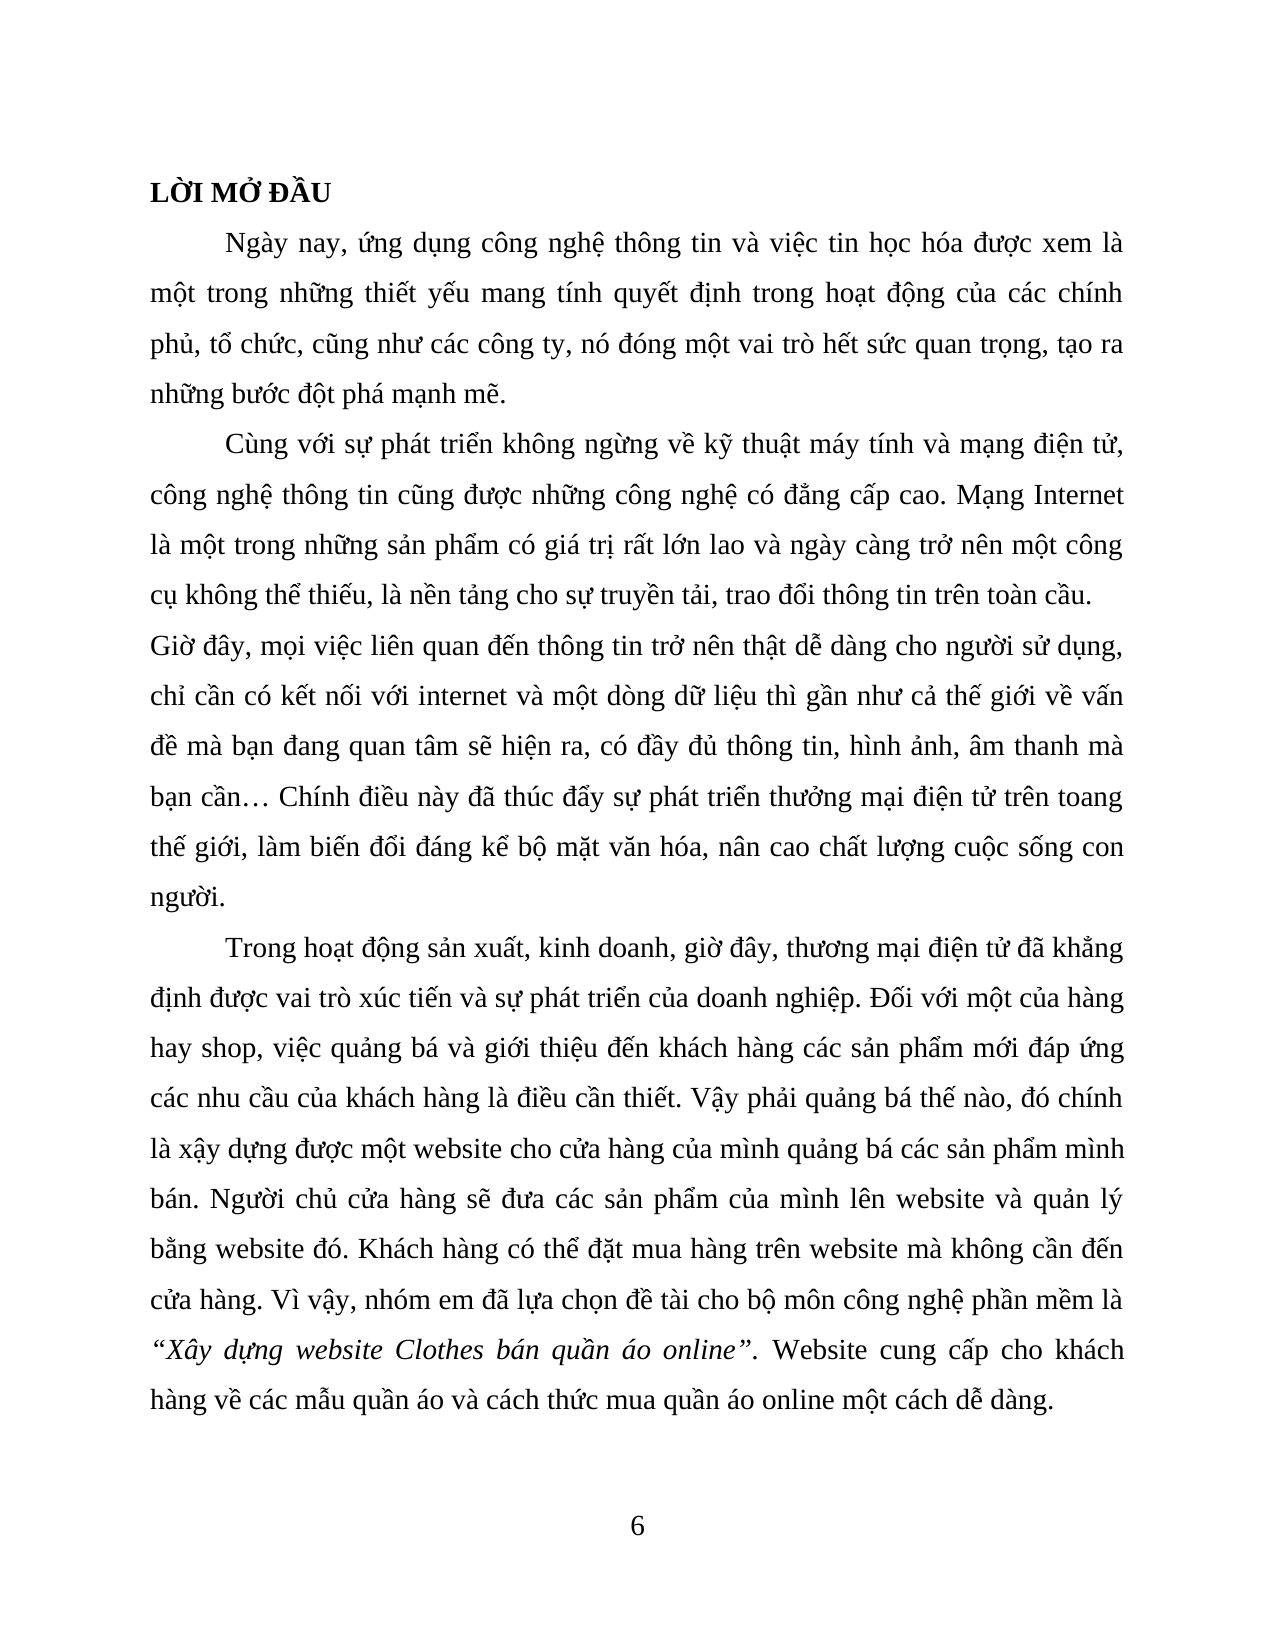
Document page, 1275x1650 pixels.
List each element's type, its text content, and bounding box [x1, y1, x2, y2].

text Trong hoạt động sản xuất, kinh doanh, giờ đây, thương mại điện tử đã khẳng định được vai trò xúc tiến và sự phát triển của doanh nghiệp. Đối với một của hàng hay shop, việc quảng bá và giới thiệu đến khách hàng các sản phẩm mới đáp ứng các nhu cầu của khách hàng là điều cần thiết. Vậy phải quảng bá thế nào, đó chính là xậy dựng được một website cho cửa hàng của mình quảng bá các sản phẩm mình bán. Người chủ cửa hàng sẽ đưa các sản phẩm của mình lên website và quản lý bằng website đó. Khách hàng có thể đặt mua hàng trên website mà không cần đến cửa hàng. Vì vậy, nhóm em đã lựa chọn đề tài cho bộ môn công nghệ phần mềm là “Xây dựng website Clothes bán quần áo online”. Website cung cấp cho khách hàng về các mẫu quần áo và cách thức mua quần áo online một cách dễ dàng. [150, 930, 1125, 1416]
text Cùng với sự phát triển không ngừng về kỹ thuật máy tính và mạng điện tử, công nghệ thông tin cũng được những công nghệ có đẳng cấp cao. Mạng Internet là một trong những sản phẩm có giá trị rất lớn lao và ngày càng trở nên một công cụ không thể thiếu, là nền tảng cho sự truyền tải, trao đổi thông tin trên toàn cầu. [150, 427, 1125, 611]
text Giờ đây, mọi việc liên quan đến thông tin trở nên thật dễ dàng cho người sử dụng, chỉ cần có kết nối với internet và một dòng dữ liệu thì gần như cả thế giới về vấn đề mà bạn đang quan tâm sẽ hiện ra, có đầy đủ thông tin, hình ảnh, âm thanh mà bạn cần… Chính điều này đã thúc đẩy sự phát triển thưởng mại điện tử trên toang thế giới, làm biến đổi đáng kể bộ mặt văn hóa, nân cao chất lượng cuộc sống con người. [150, 628, 1125, 913]
subtitle LỜI MỞ ĐẦU [150, 175, 1125, 208]
text Ngày nay, ứng dụng công nghệ thông tin và việc tin học hóa được xem là một trong những thiết yếu mang tính quyết định trong hoạt động của các chính phủ, tổ chức, cũng như các công ty, nó đóng một vai trò hết sức quan trọng, tạo ra những bước đột phá mạnh mẽ. [150, 225, 1125, 410]
